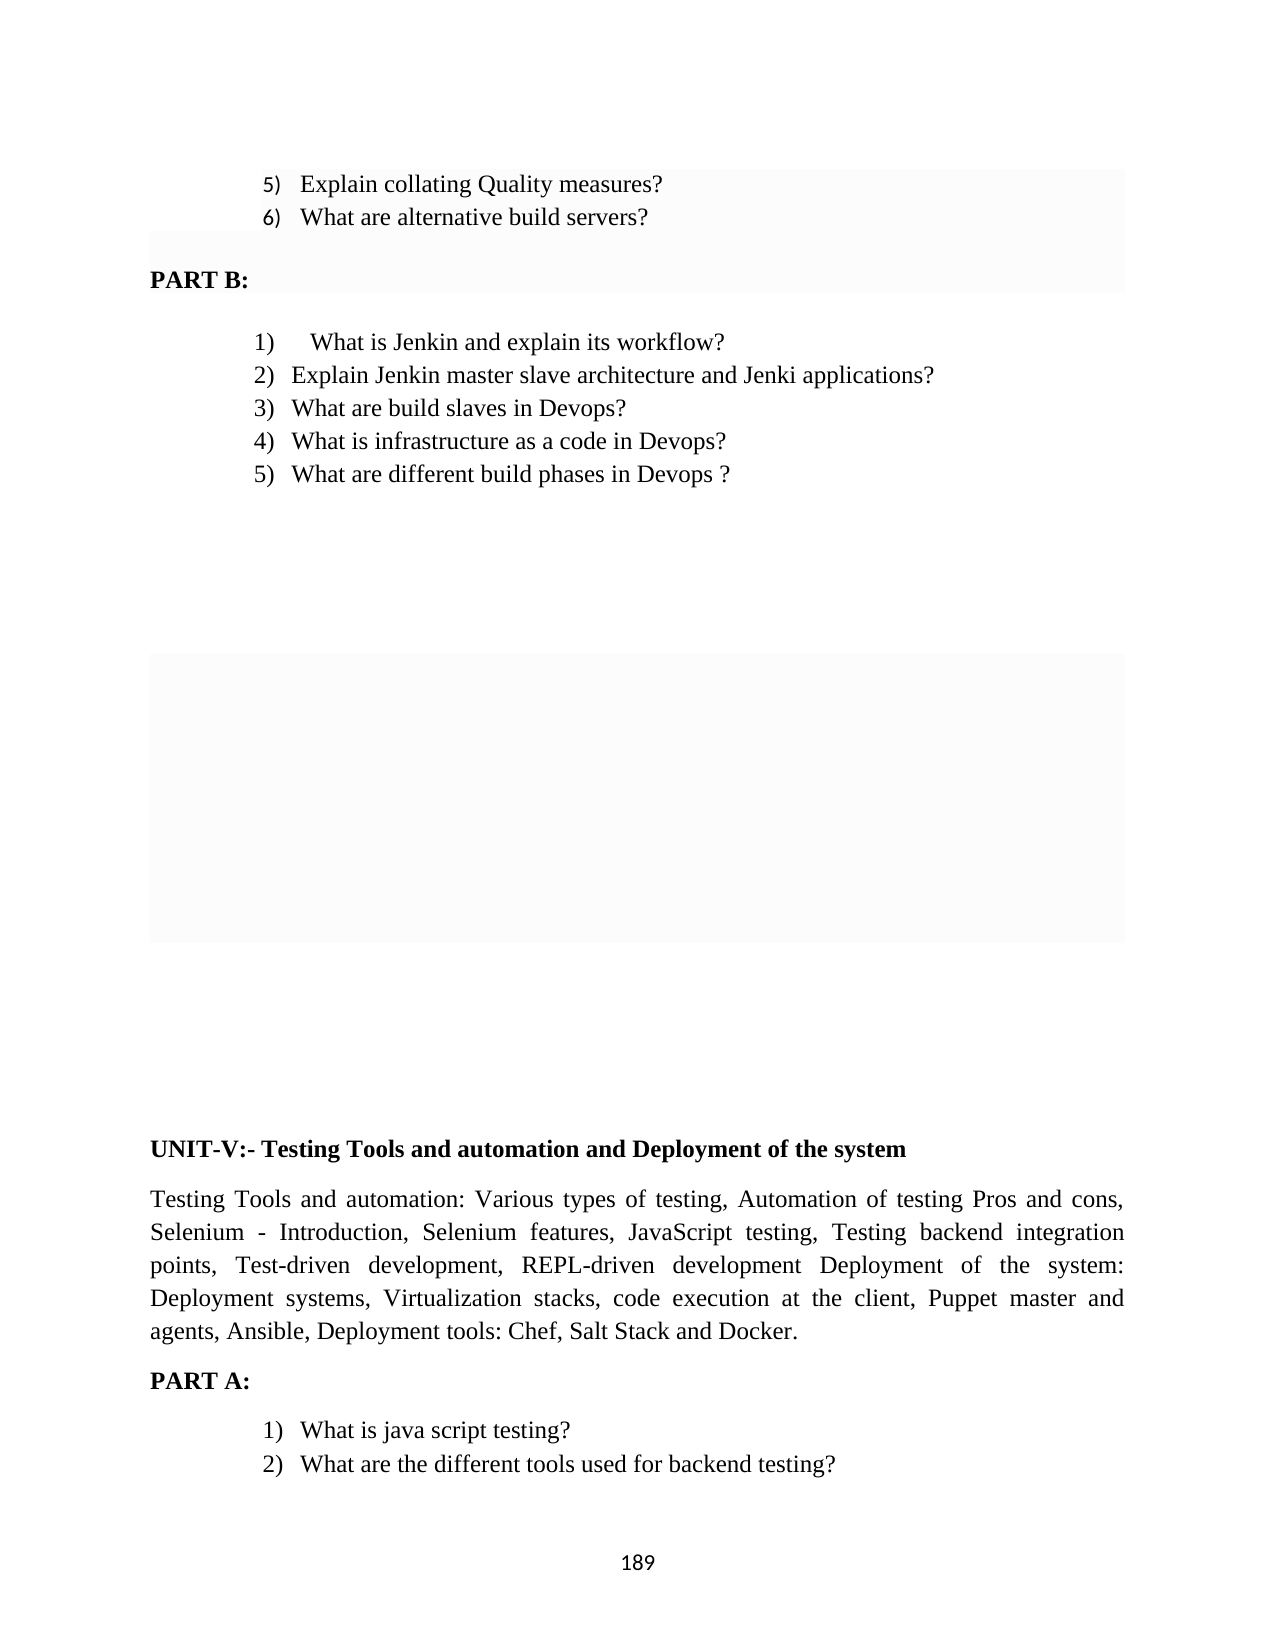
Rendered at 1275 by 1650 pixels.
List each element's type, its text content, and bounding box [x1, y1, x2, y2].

list What are different build phases in Devops ? [253, 459, 1125, 488]
list What is infrastructure as a code in Devops? [253, 426, 1125, 455]
list Explain Jenkin master slave architecture and Jenki applications? [253, 360, 1125, 389]
list Explain collating Quality measures? [262, 169, 1125, 198]
list What is java script testing? [262, 1416, 1125, 1444]
list What are build slaves in Devops? [253, 393, 1125, 422]
list What are the different tools used for backend testing? [262, 1449, 1125, 1477]
text PART A: [150, 1366, 1125, 1395]
text PART B: [150, 265, 1125, 293]
text UNIT-V:- Testing Tools and automation and Deployment of the system [150, 1134, 1125, 1163]
list What is Jenkin and explain its workflow? [253, 327, 1125, 356]
list What are alternative build servers? [262, 202, 1125, 231]
text Testing Tools and automation: Various types of testing, Automation of testing Pros and cons, Selenium - Introduction, Selenium features, JavaScript testing, Testing backend integration points, Test-driven development, REPL-driven development Deployment of the system: Deployment systems, Virtualization stacks, code execution at the client, Puppet master and agents, Ansible, Deployment tools: Chef, Salt Stack and Docker. [150, 1184, 1125, 1345]
